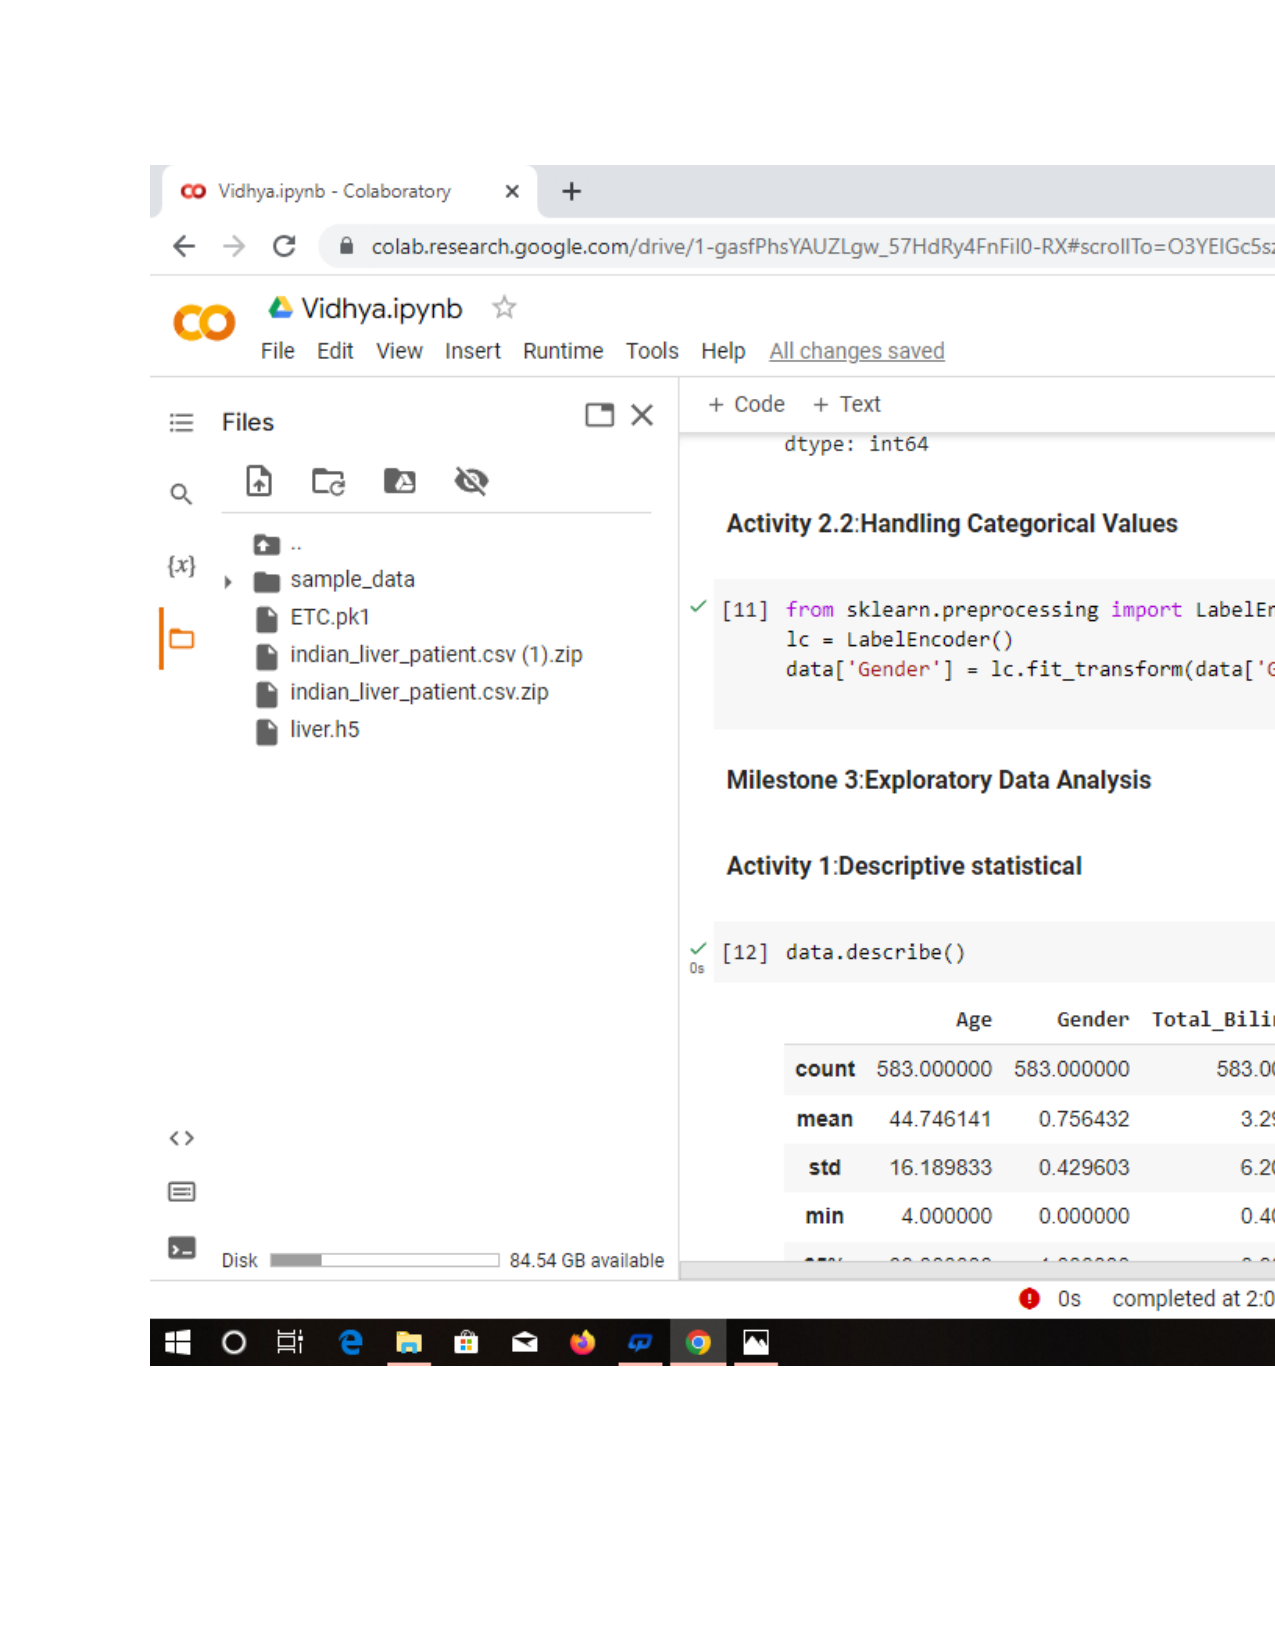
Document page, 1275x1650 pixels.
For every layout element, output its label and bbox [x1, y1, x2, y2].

picture [150, 165, 1275, 1366]
